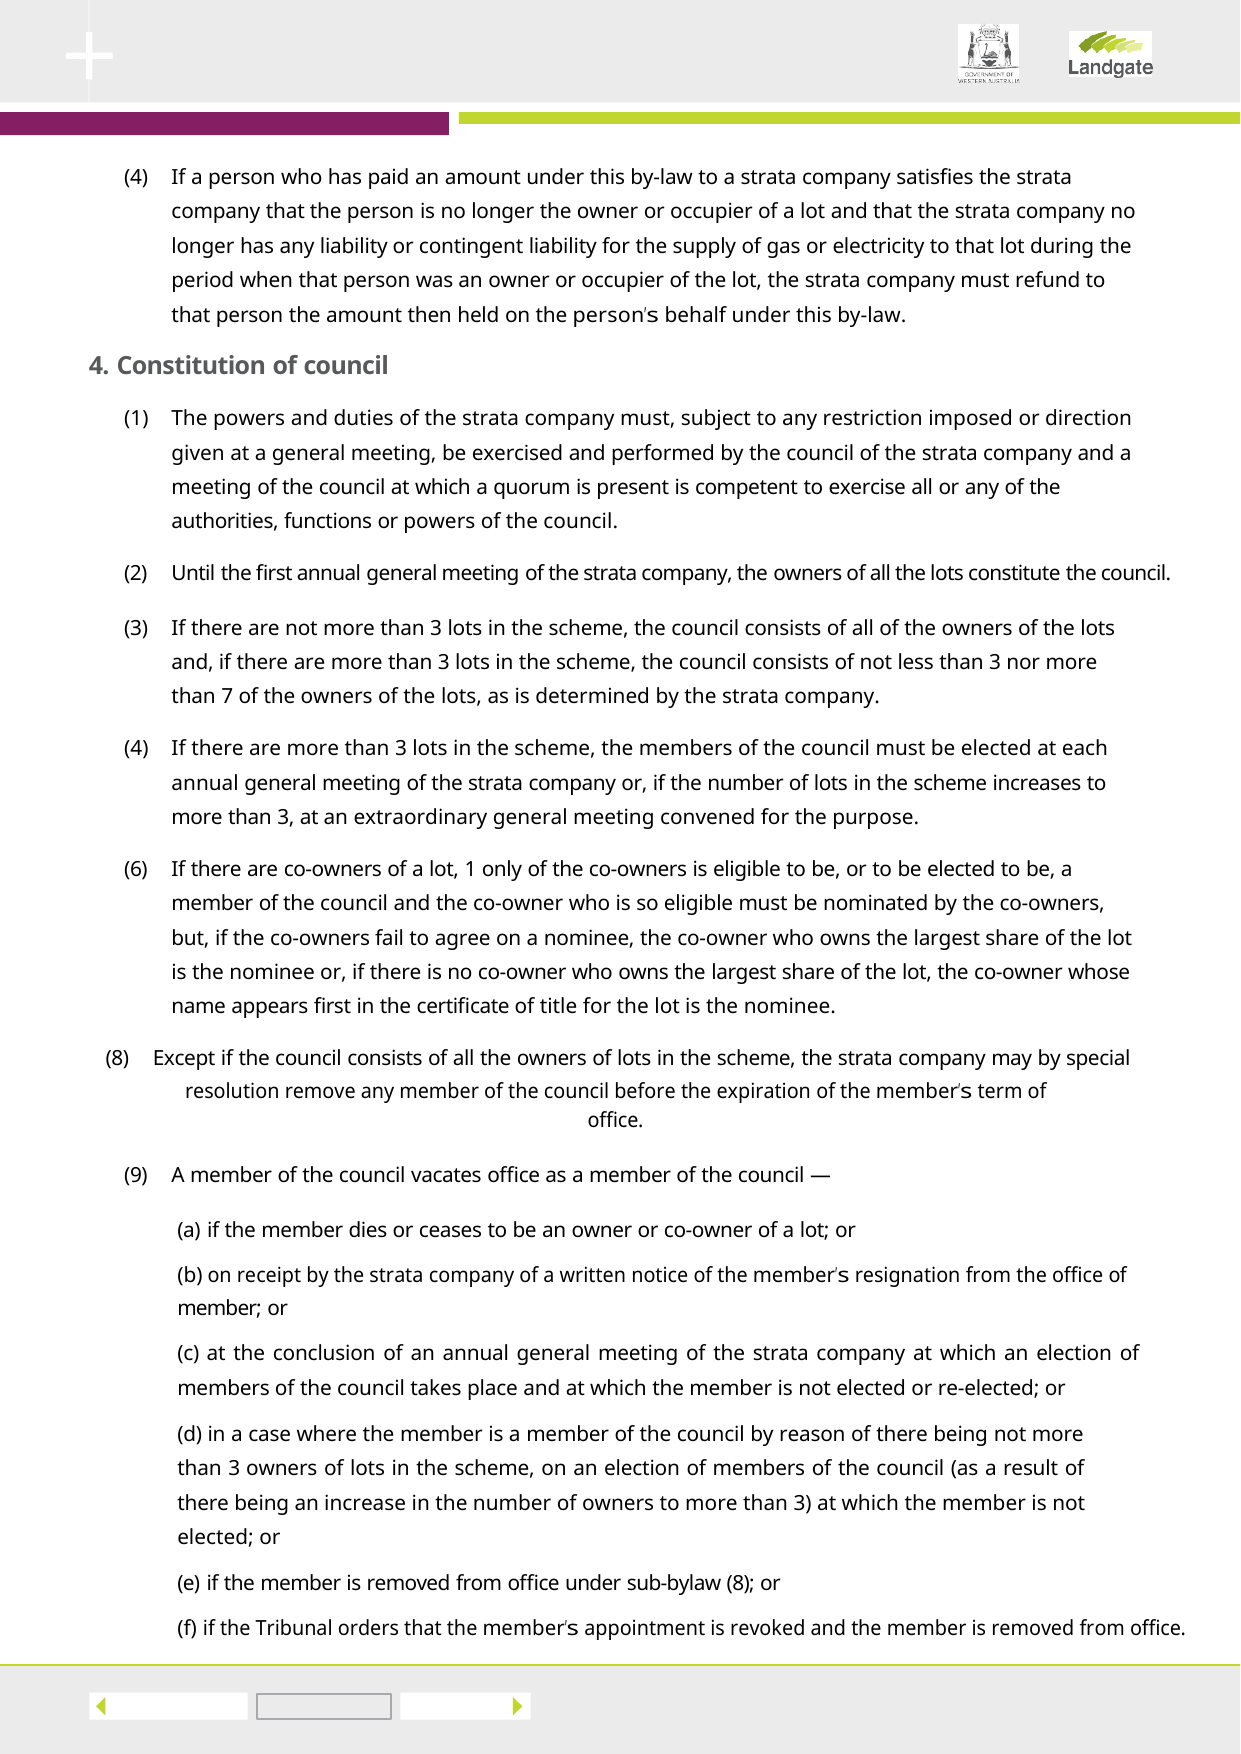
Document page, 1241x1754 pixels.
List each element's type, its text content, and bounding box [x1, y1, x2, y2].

list If there are more than 3 lots in the scheme, the members of the council must be elected at each annual general meeting of the strata company or, if the number of lots in the scheme increases to more than 3, at an extraordinary general meeting convened for the purpose. [124, 733, 1129, 831]
list if the member is removed from office under sub-bylaw (8); or [177, 1568, 1240, 1596]
list at the conclusion of an annual general meeting of the strata company at which an election of members of the council takes place and at which the member is not elected or re-elected; or [177, 1338, 1139, 1401]
list in a case where the member is a member of the council by reason of there being not more than 3 owners of lots in the scheme, on an election of members of the council (as a result of there being an increase in the number of owners to more than 3) at which the member is not elected; or [177, 1419, 1085, 1550]
subtitle Constitution of council [88, 347, 1240, 382]
text member; or [177, 1293, 1240, 1322]
list on receipt by the strata company of a written notice of the member’s resignation from the office of [177, 1260, 1240, 1288]
text (6) If there are co-owners of a lot, 1 only of the co-owners is eligible to be, or to be elected to be, a member of the council and the co-owner who is so eligible must be nominated by the co-owners, but, if the co-owners fail to agree on a nominee, the co-owner who owns the largest share of the lot is the nominee or, if there is no co-owner who owns the largest share of the lot, the co-owner whose name appears first in the certificate of title for the lot is the nominee. [124, 854, 1145, 1020]
list if the Tribunal orders that the member’s appointment is revoked and the member is removed from office. [177, 1613, 1240, 1642]
list If there are not more than 3 lots in the scheme, the council consists of all of the owners of the lots and, if there are more than 3 lots in the scheme, the council consists of not less than 3 nor more than 7 of the owners of the lots, as is determined by the strata company. [124, 613, 1115, 710]
list Except if the council consists of all the owners of lots in the scheme, the strata company may by special [0, 1043, 1236, 1071]
list The powers and duties of the strata company must, subject to any restriction imposed or direction given at a general meeting, be exercised and performed by the council of the strata company and a meeting of the council at which a quorum is present is competent to exercise all or any of the authorities, functions or powers of the council. [124, 403, 1132, 535]
list if the member dies or ceases to be an owner or co-owner of a lot; or [177, 1215, 1240, 1243]
picture [1069, 31, 1153, 78]
list A member of the council vacates office as a member of the council — [124, 1160, 1240, 1188]
picture [958, 23, 1020, 83]
list Until the first annual general meeting of the strata company, the owners of all the lots constitute the council. [124, 558, 1240, 587]
list If a person who has paid an amount under this by-law to a strata company satisfies the strata company that the person is no longer the owner or occupier of a lot and that the strata company no longer has any liability or contingent liability for the supply of gas or electricity to that lot during the period when that person was an owner or occupier of the lot, the strata company must refund to that person the amount then held on the person’s behalf under this by-law. [124, 162, 1149, 328]
text resolution remove any member of the council before the expiration of the member’s term of office. [173, 1076, 1058, 1133]
